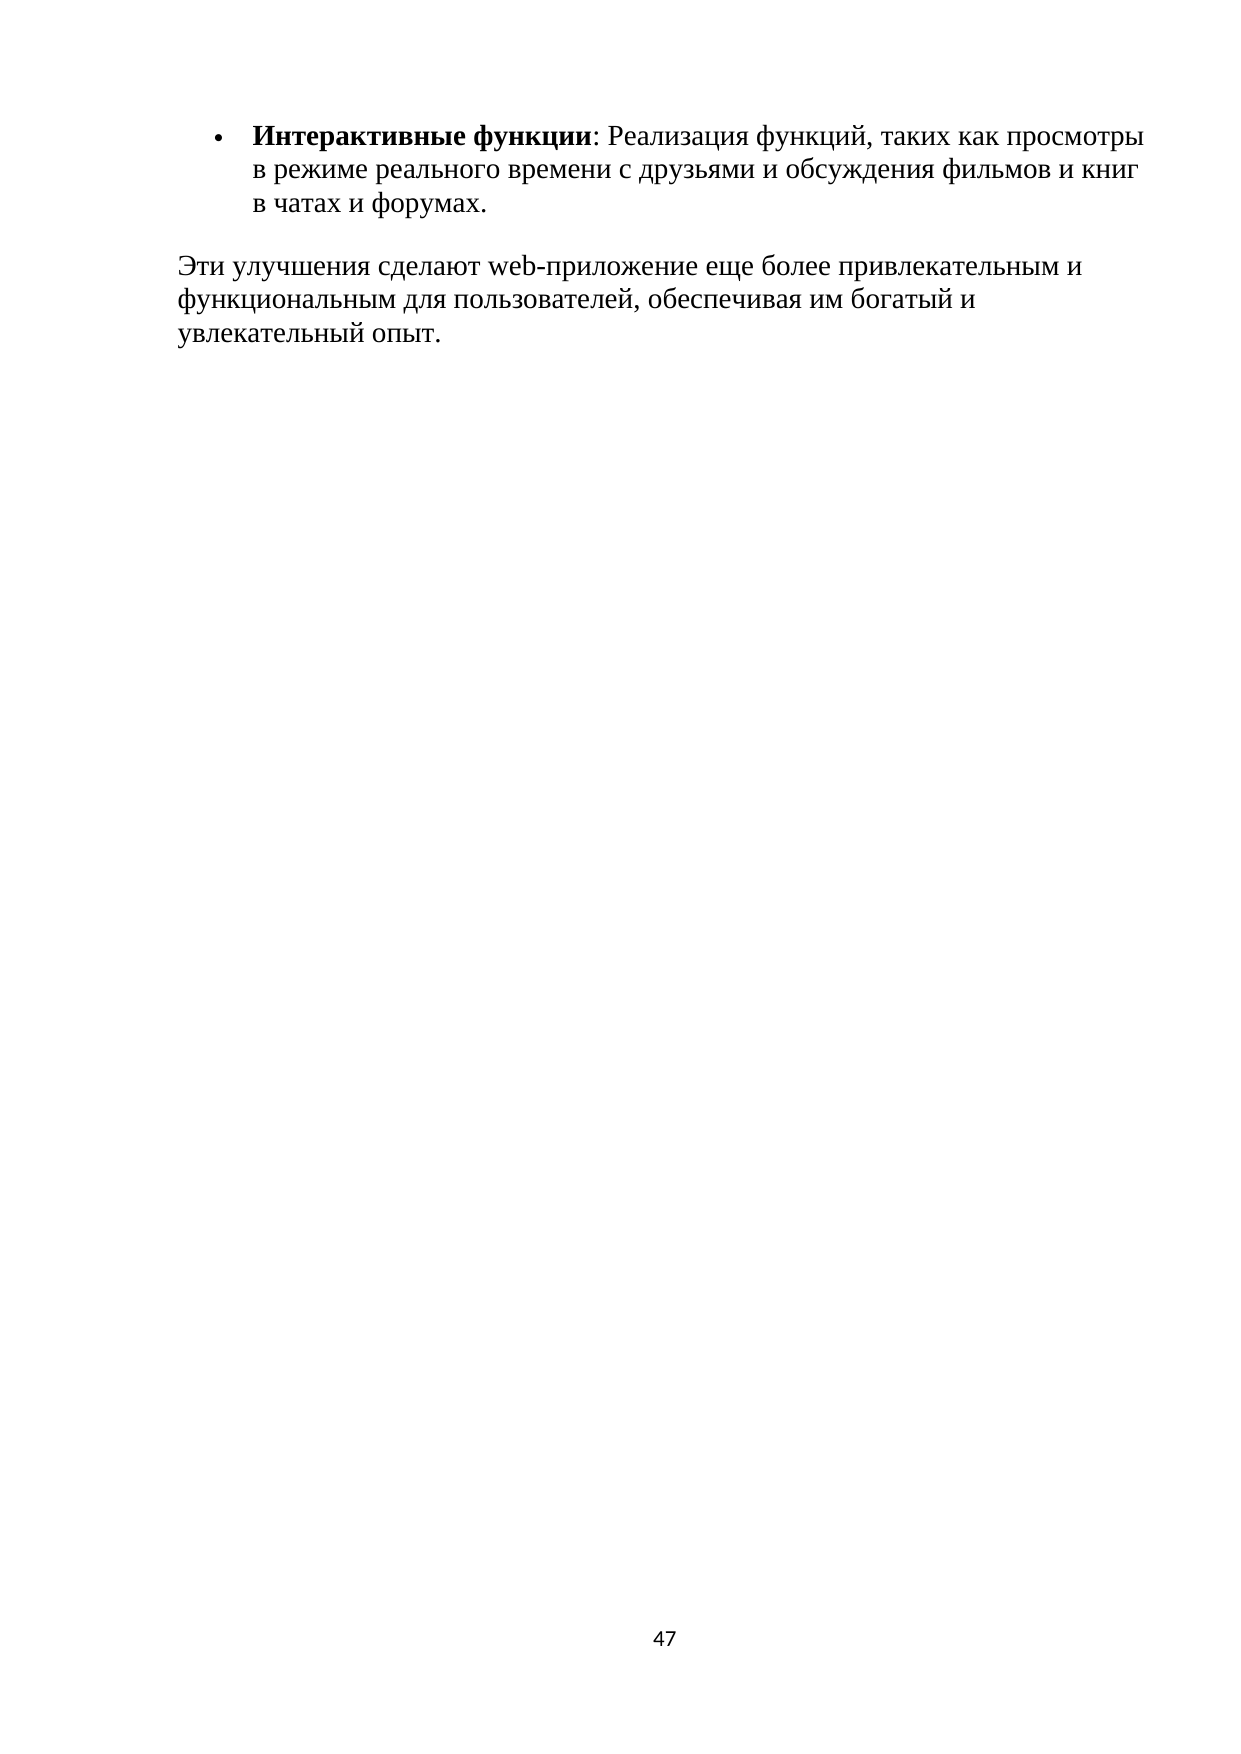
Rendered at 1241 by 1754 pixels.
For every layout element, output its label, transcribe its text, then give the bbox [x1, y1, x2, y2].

list Интерактивные функции: Реализация функций, таких как просмотры в режиме реального времени с друзьями и обсуждения фильмов и книг в чатах и форумах. [215, 118, 1152, 219]
text Эти улучшения сделают web-приложение еще более привлекательным и функциональным для пользователей, обеспечивая им богатый и увлекательный опыт. [177, 248, 1152, 348]
